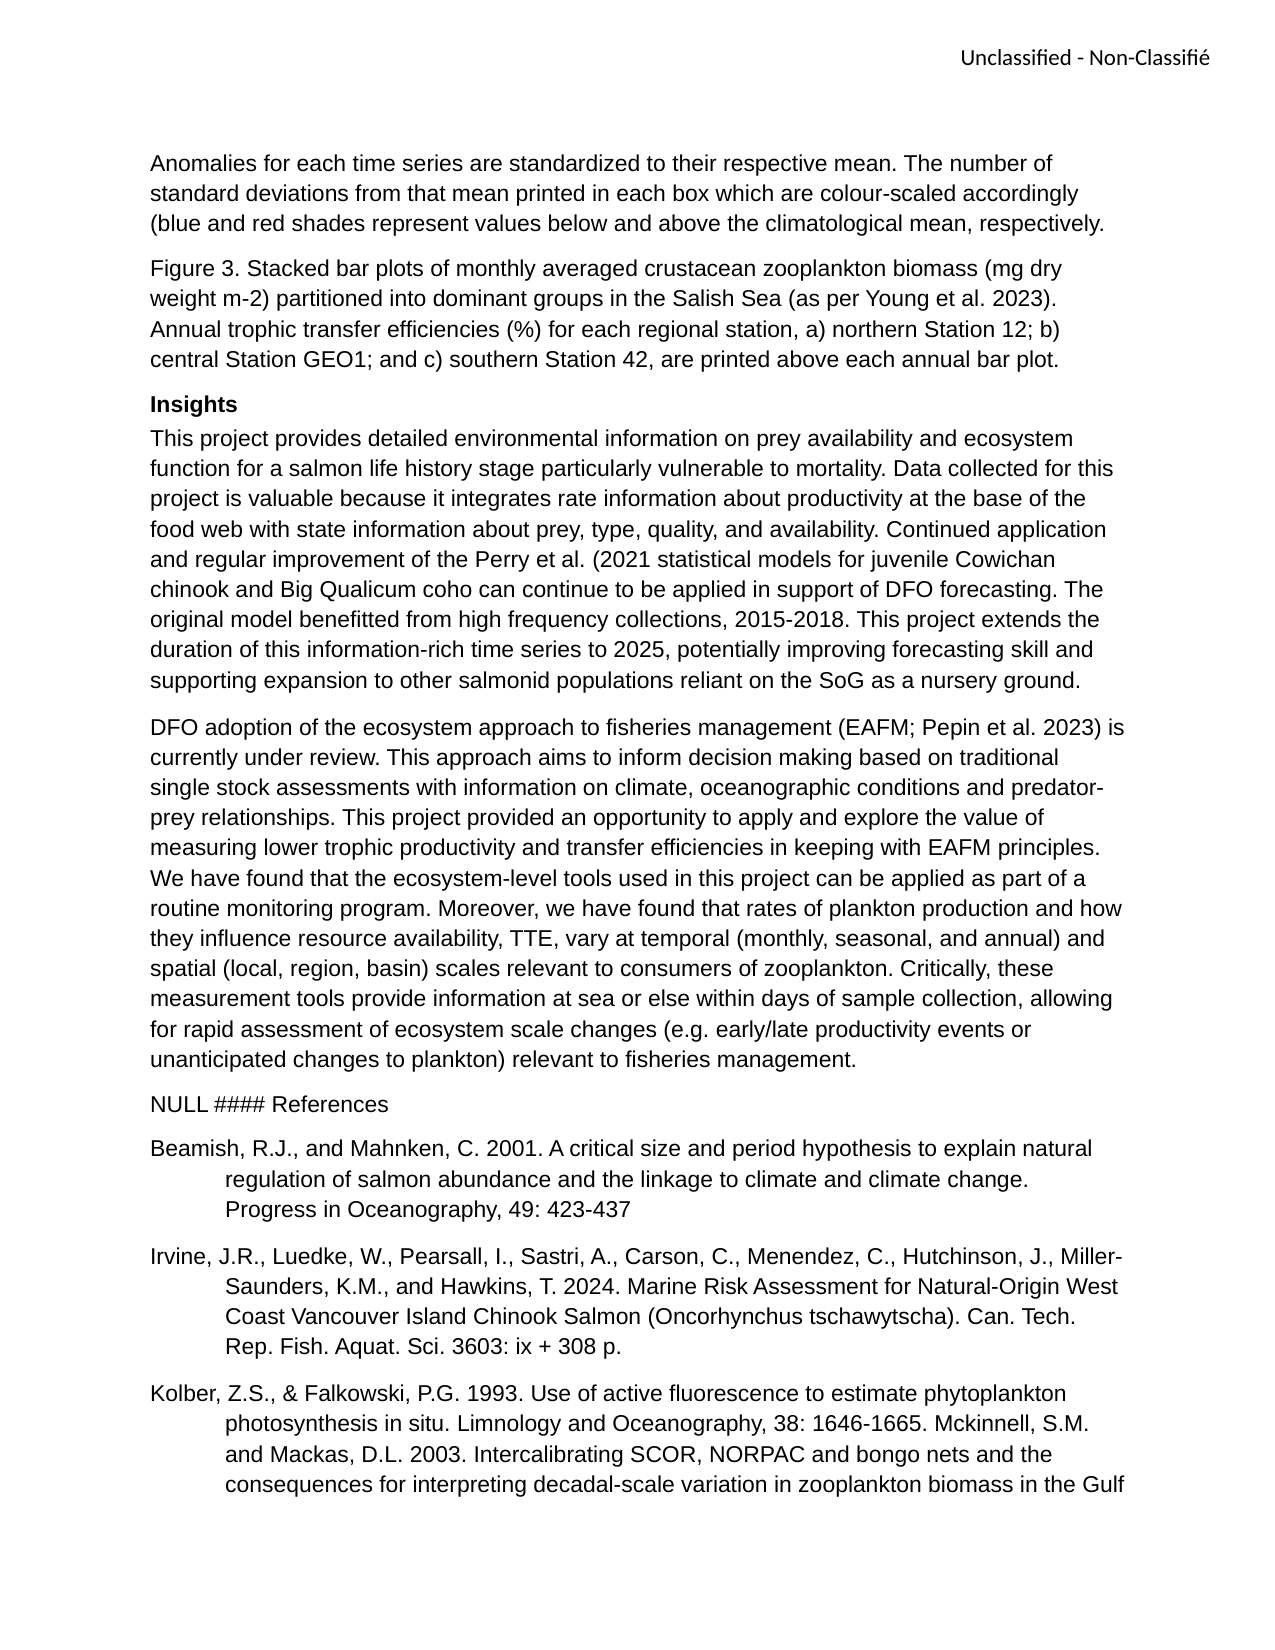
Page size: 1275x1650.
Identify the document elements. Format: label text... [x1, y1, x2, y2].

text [150, 1380, 1125, 1497]
subtitle Insights [150, 391, 1125, 417]
text Figure 3. Stacked bar plots of monthly averaged crustacean zooplankton biomass (mg dry weight m-2) partitioned into dominant groups in the Salish Sea (as per Young et al. 2023). Annual trophic transfer efficiencies (%) for each regional station, a) northern Station 12; b) central Station GEO1; and c) southern Station 42, are printed above each annual bar plot. [150, 255, 1125, 372]
text NULL #### References [150, 1091, 1125, 1117]
text Irvine, J.R., Luedke, W., Pearsall, I., Sastri, A., Carson, C., Menendez, C., Hutchinson, J., Miller-Saunders, K.M., and Hawkins, T. 2024. Marine Risk Assessment for Natural-Origin West Coast Vancouver Island Chinook Salmon (Oncorhynchus tschawytscha). Can. Tech. Rep. Fish. Aquat. Sci. 3603: ix + 308 p. [150, 1243, 1125, 1360]
text DFO adoption of the ecosystem approach to fisheries management (EAFM; Pepin et al. 2023) is currently under review. This approach aims to inform decision making based on traditional single stock assessments with information on climate, oceanographic conditions and predator-prey relationships. This project provided an opportunity to apply and explore the value of measuring lower trophic productivity and transfer efficiencies in keeping with EAFM principles. We have found that the ecosystem-level tools used in this project can be applied as part of a routine monitoring program. Moreover, we have found that rates of plankton production and how they influence resource availability, TTE, vary at temporal (monthly, seasonal, and annual) and spatial (local, region, basin) scales relevant to consumers of zooplankton. Critically, these measurement tools provide information at sea or else within days of sample collection, allowing for rapid assessment of ecosystem scale changes (e.g. early/late productivity events or unanticipated changes to plankton) relevant to fisheries management. [150, 713, 1125, 1072]
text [150, 150, 1125, 237]
text Beamish, R.J., and Mahnken, C. 2001. A critical size and period hypothesis to explain natural regulation of salmon abundance and the linkage to climate and climate change. Progress in Oceanography, 49: 423-437 [150, 1135, 1125, 1222]
